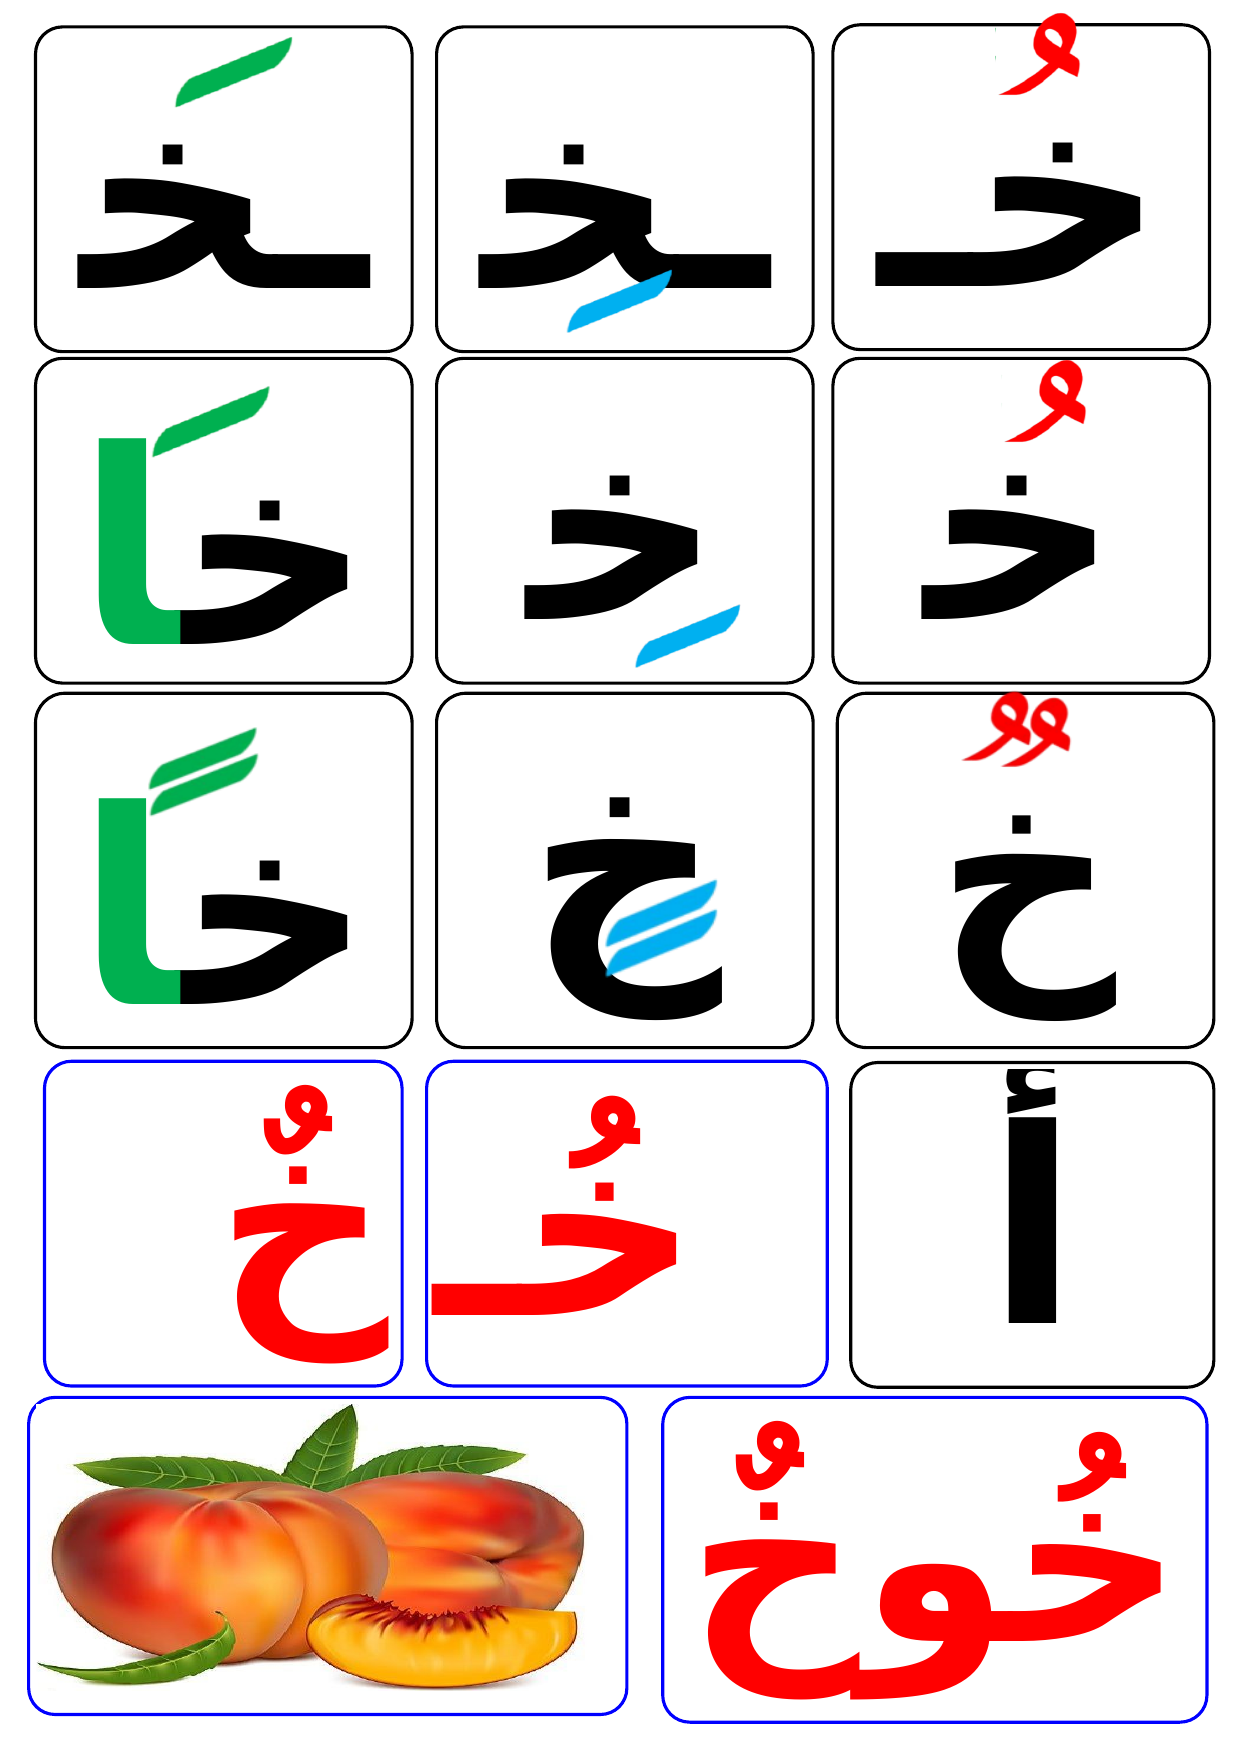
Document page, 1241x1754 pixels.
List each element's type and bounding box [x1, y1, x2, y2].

picture [560, 268, 682, 334]
picture [1001, 357, 1088, 474]
picture [171, 23, 293, 113]
picture [142, 722, 264, 821]
picture [956, 685, 1078, 772]
picture [628, 603, 750, 668]
picture [148, 372, 270, 462]
picture [995, 10, 1082, 127]
picture [603, 865, 721, 979]
picture [36, 1404, 593, 1691]
